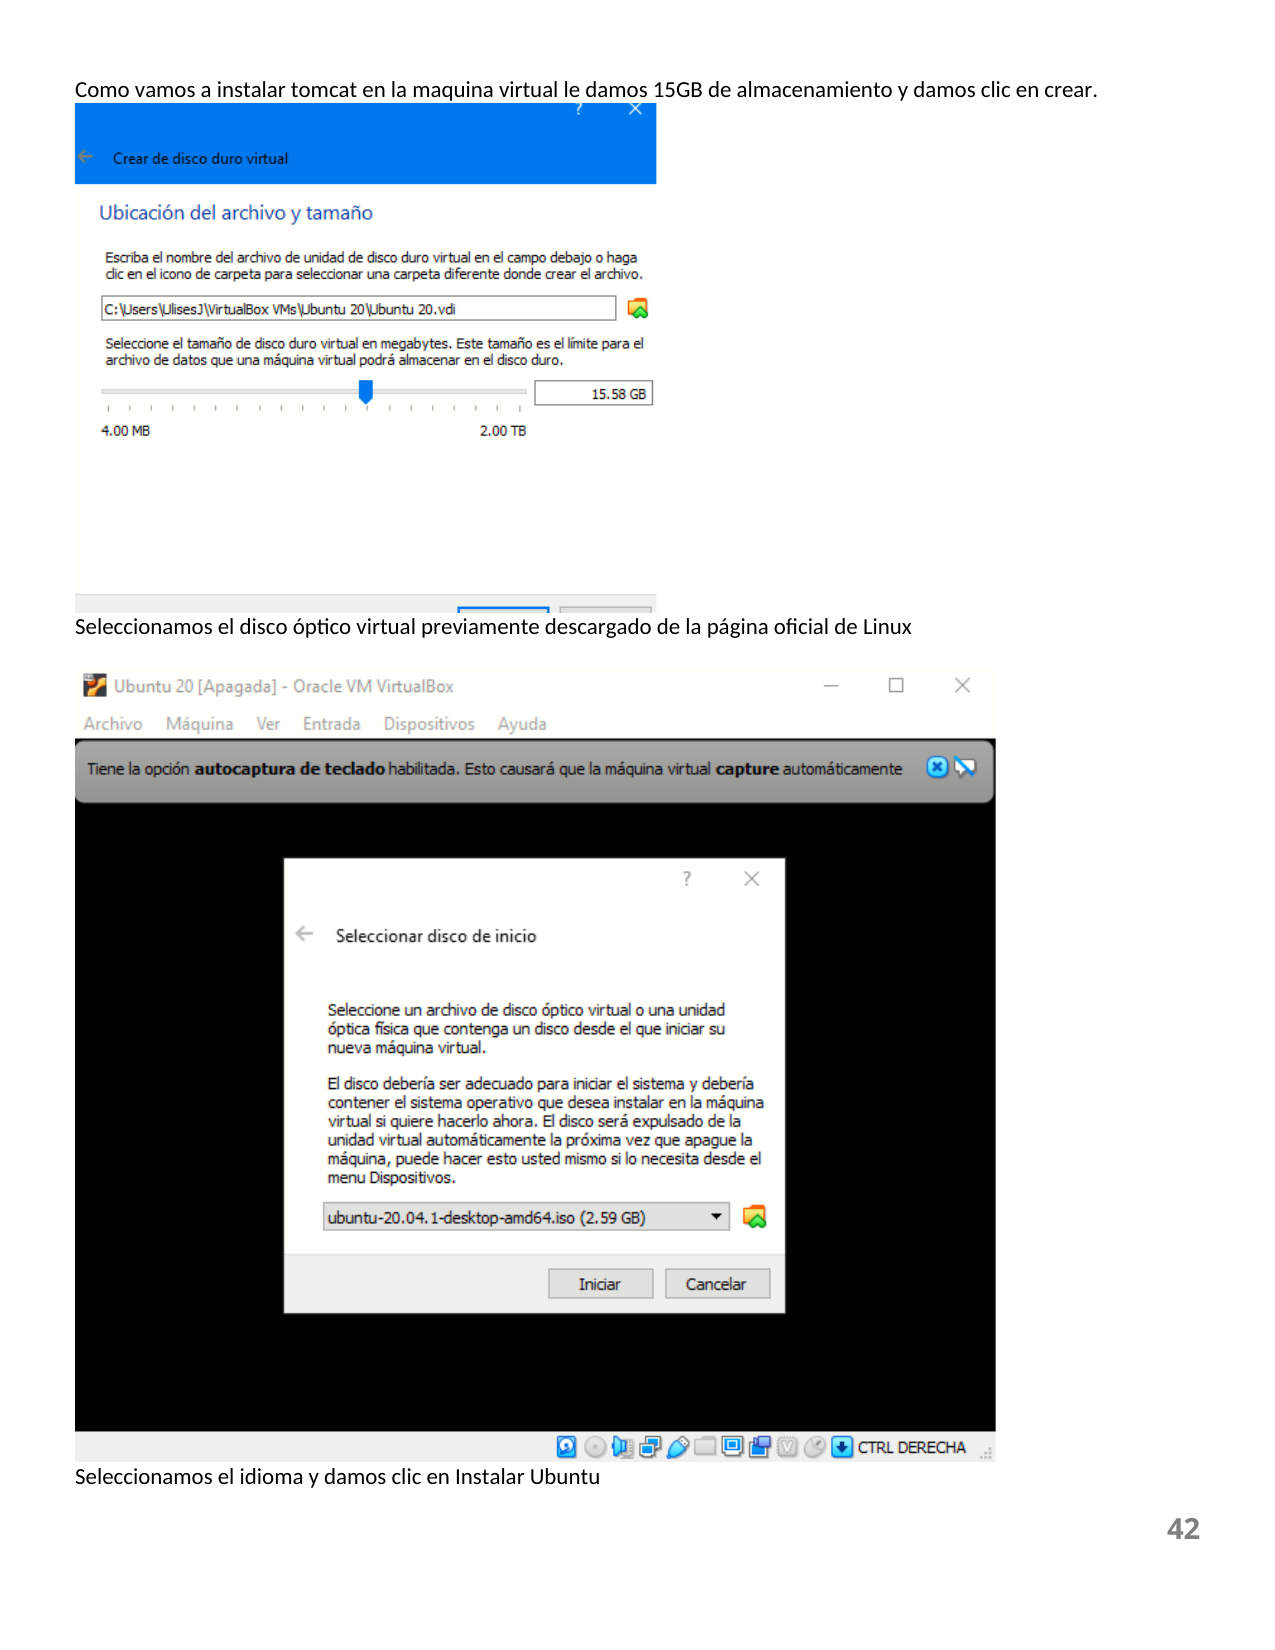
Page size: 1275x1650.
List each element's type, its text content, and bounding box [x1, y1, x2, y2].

text Seleccionamos el disco óptico virtual previamente descargado de la página oficial de Linux [75, 612, 1200, 640]
picture [75, 103, 657, 613]
text Seleccionamos el idioma y damos clic en Instalar Ubuntu [75, 1462, 1200, 1490]
picture [75, 668, 996, 1462]
